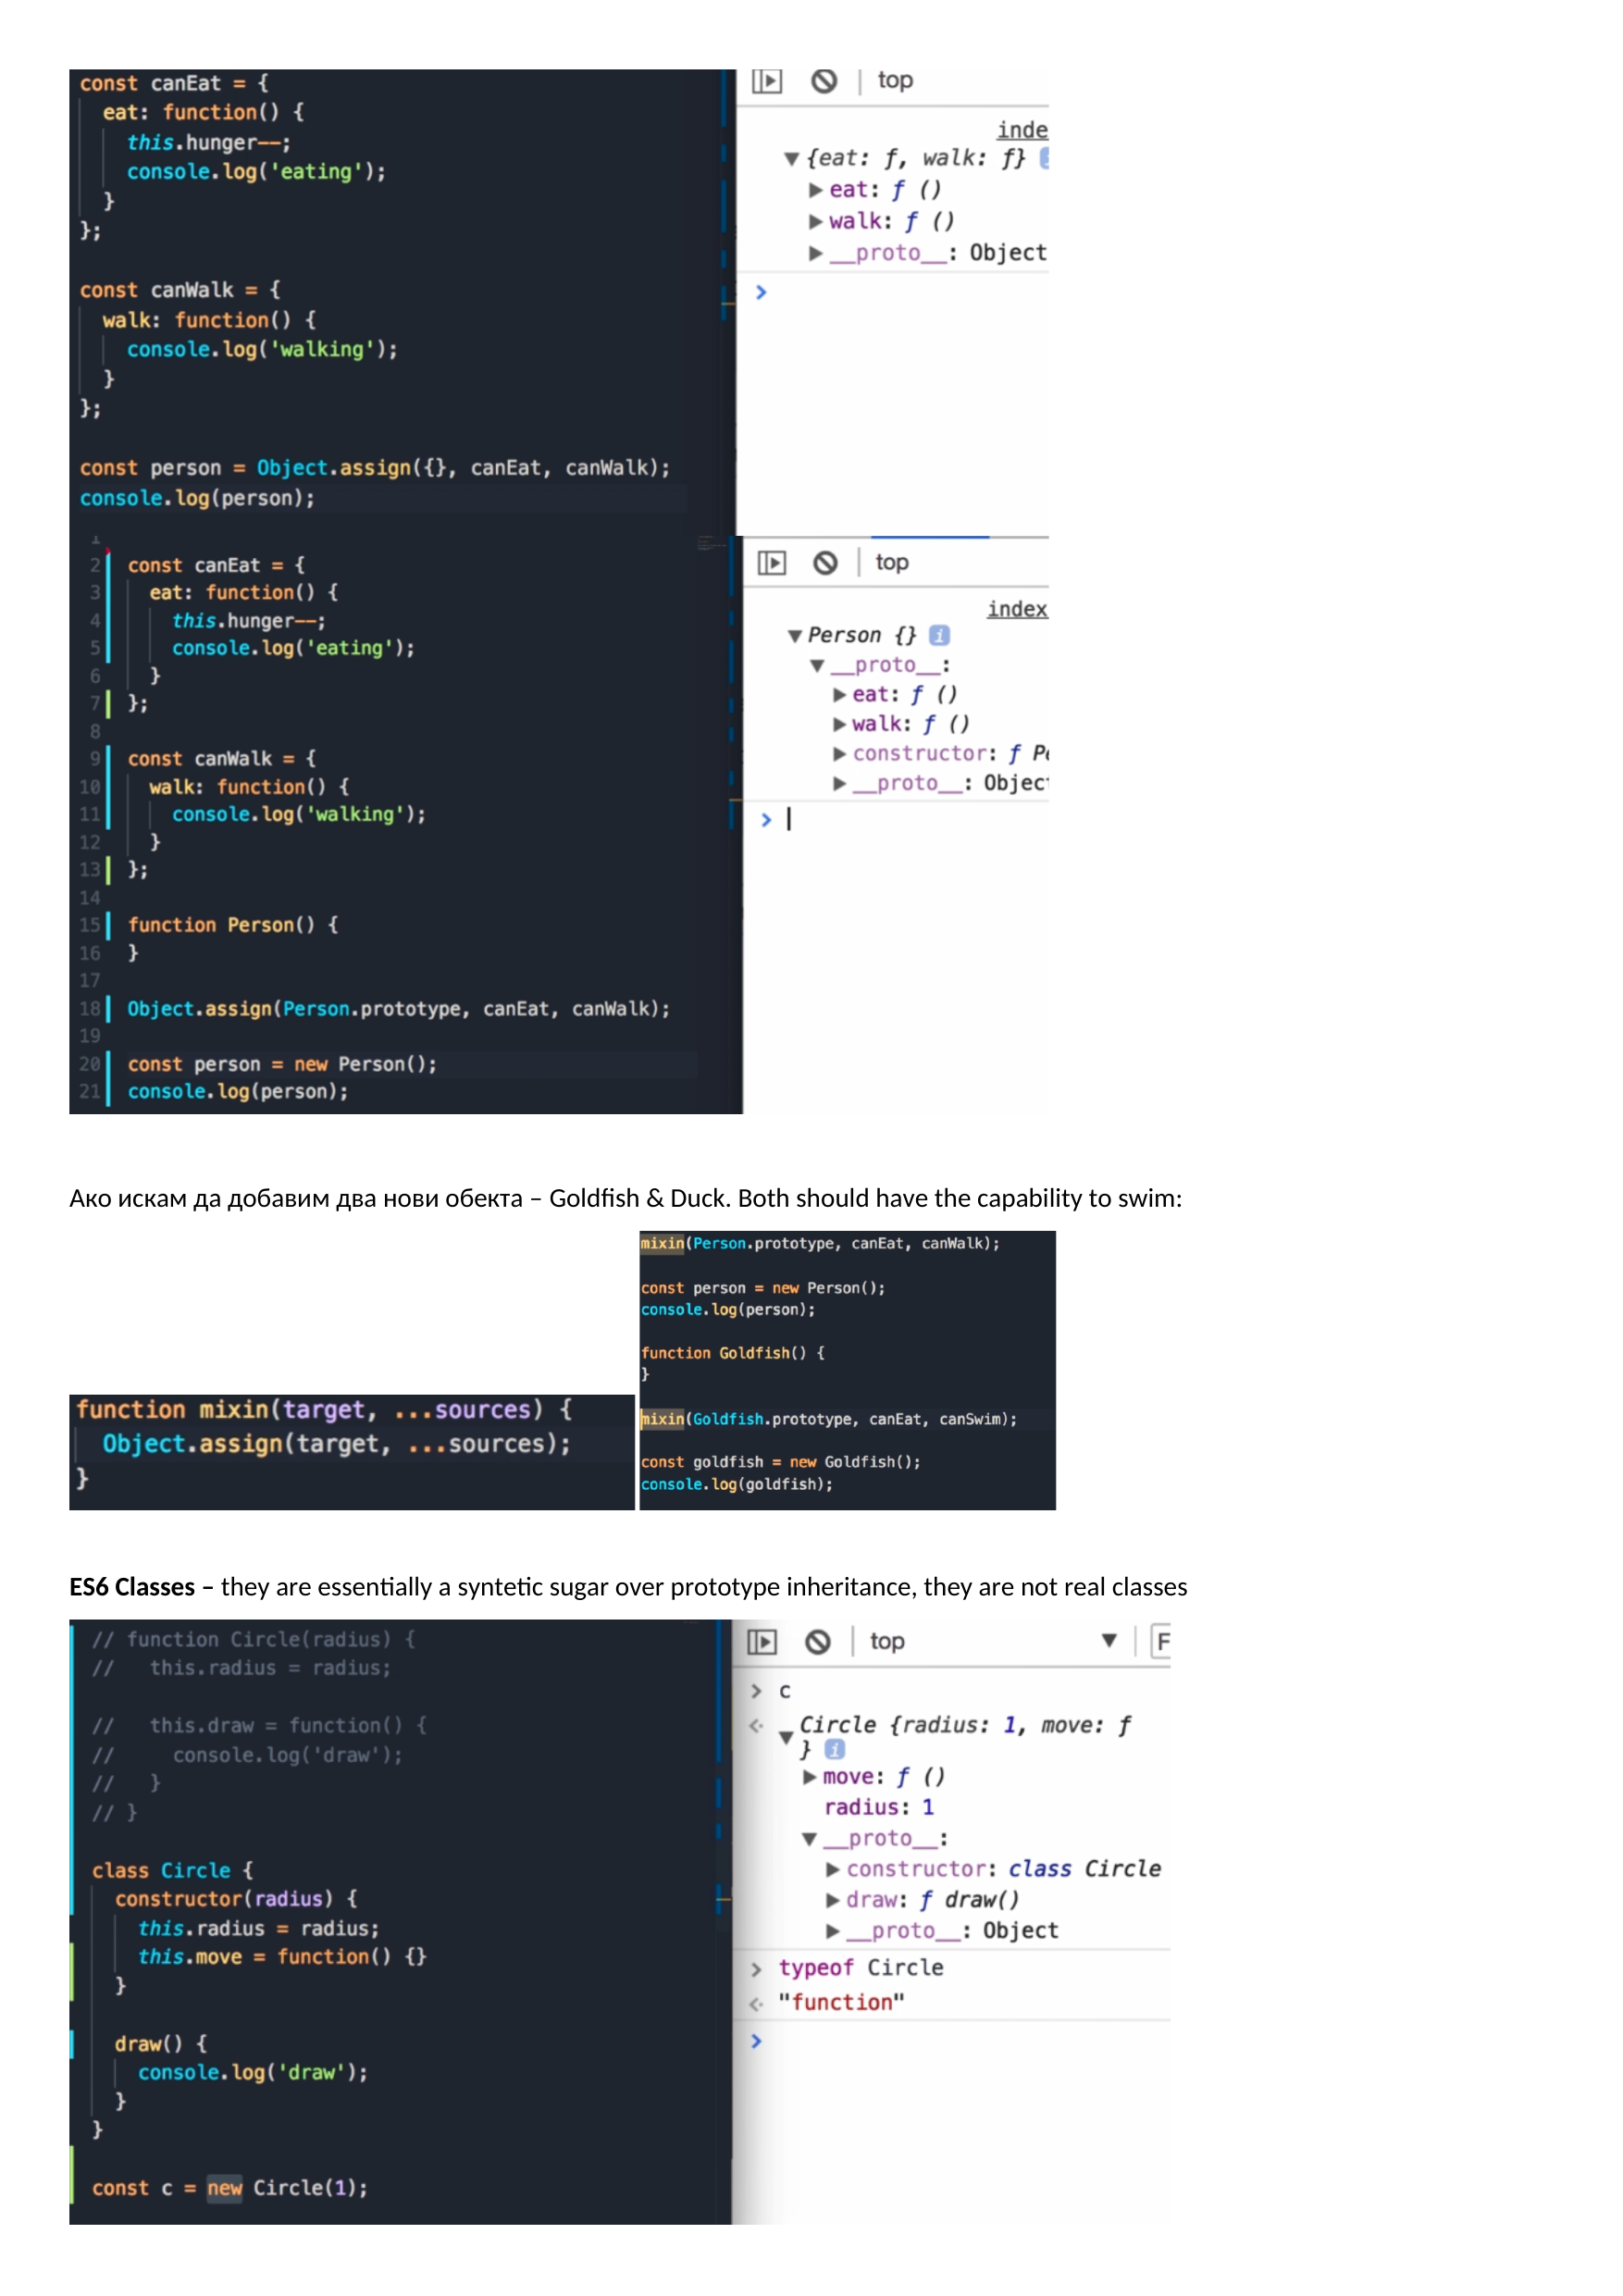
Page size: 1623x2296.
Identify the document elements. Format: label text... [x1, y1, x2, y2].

picture [69, 1395, 636, 1510]
picture [69, 1620, 1171, 2225]
text Ако искам да добавим два нови обекта – Goldfish & Duck. Both should have the capability to swim: [69, 1181, 1554, 1214]
picture [69, 69, 1049, 1114]
text ES6 Classes – they are essentially a syntetic sugar over prototype inheritance, they are not real classes [69, 1570, 1554, 1603]
picture [639, 1231, 1057, 1510]
